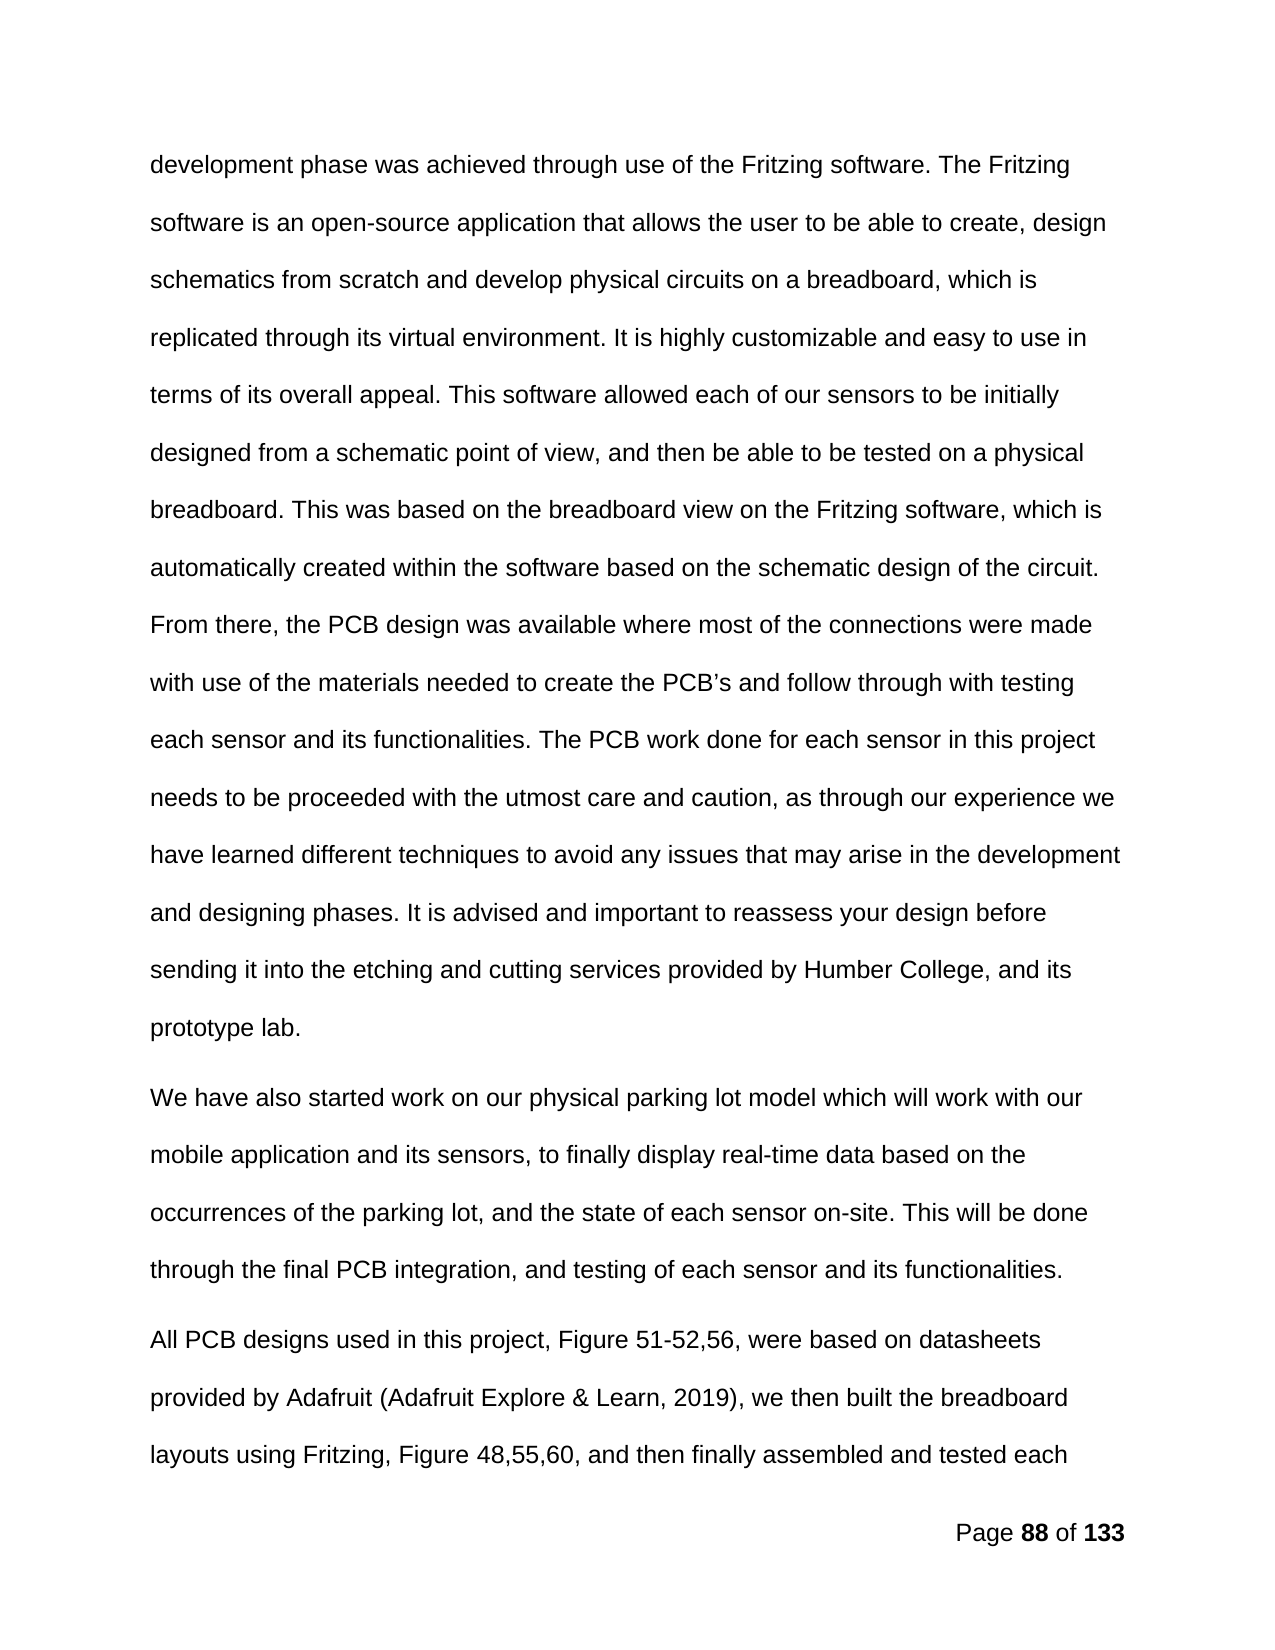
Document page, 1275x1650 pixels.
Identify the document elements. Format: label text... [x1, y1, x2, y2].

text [150, 150, 1125, 1041]
text We have also started work on our physical parking lot model which will work with our mobile application and its sensors, to finally display real-time data based on the occurrences of the parking lot, and the state of each sensor on-site. This will be done through the final PCB integration, and testing of each sensor and its functionalities. [150, 1082, 1125, 1284]
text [150, 1325, 1125, 1469]
